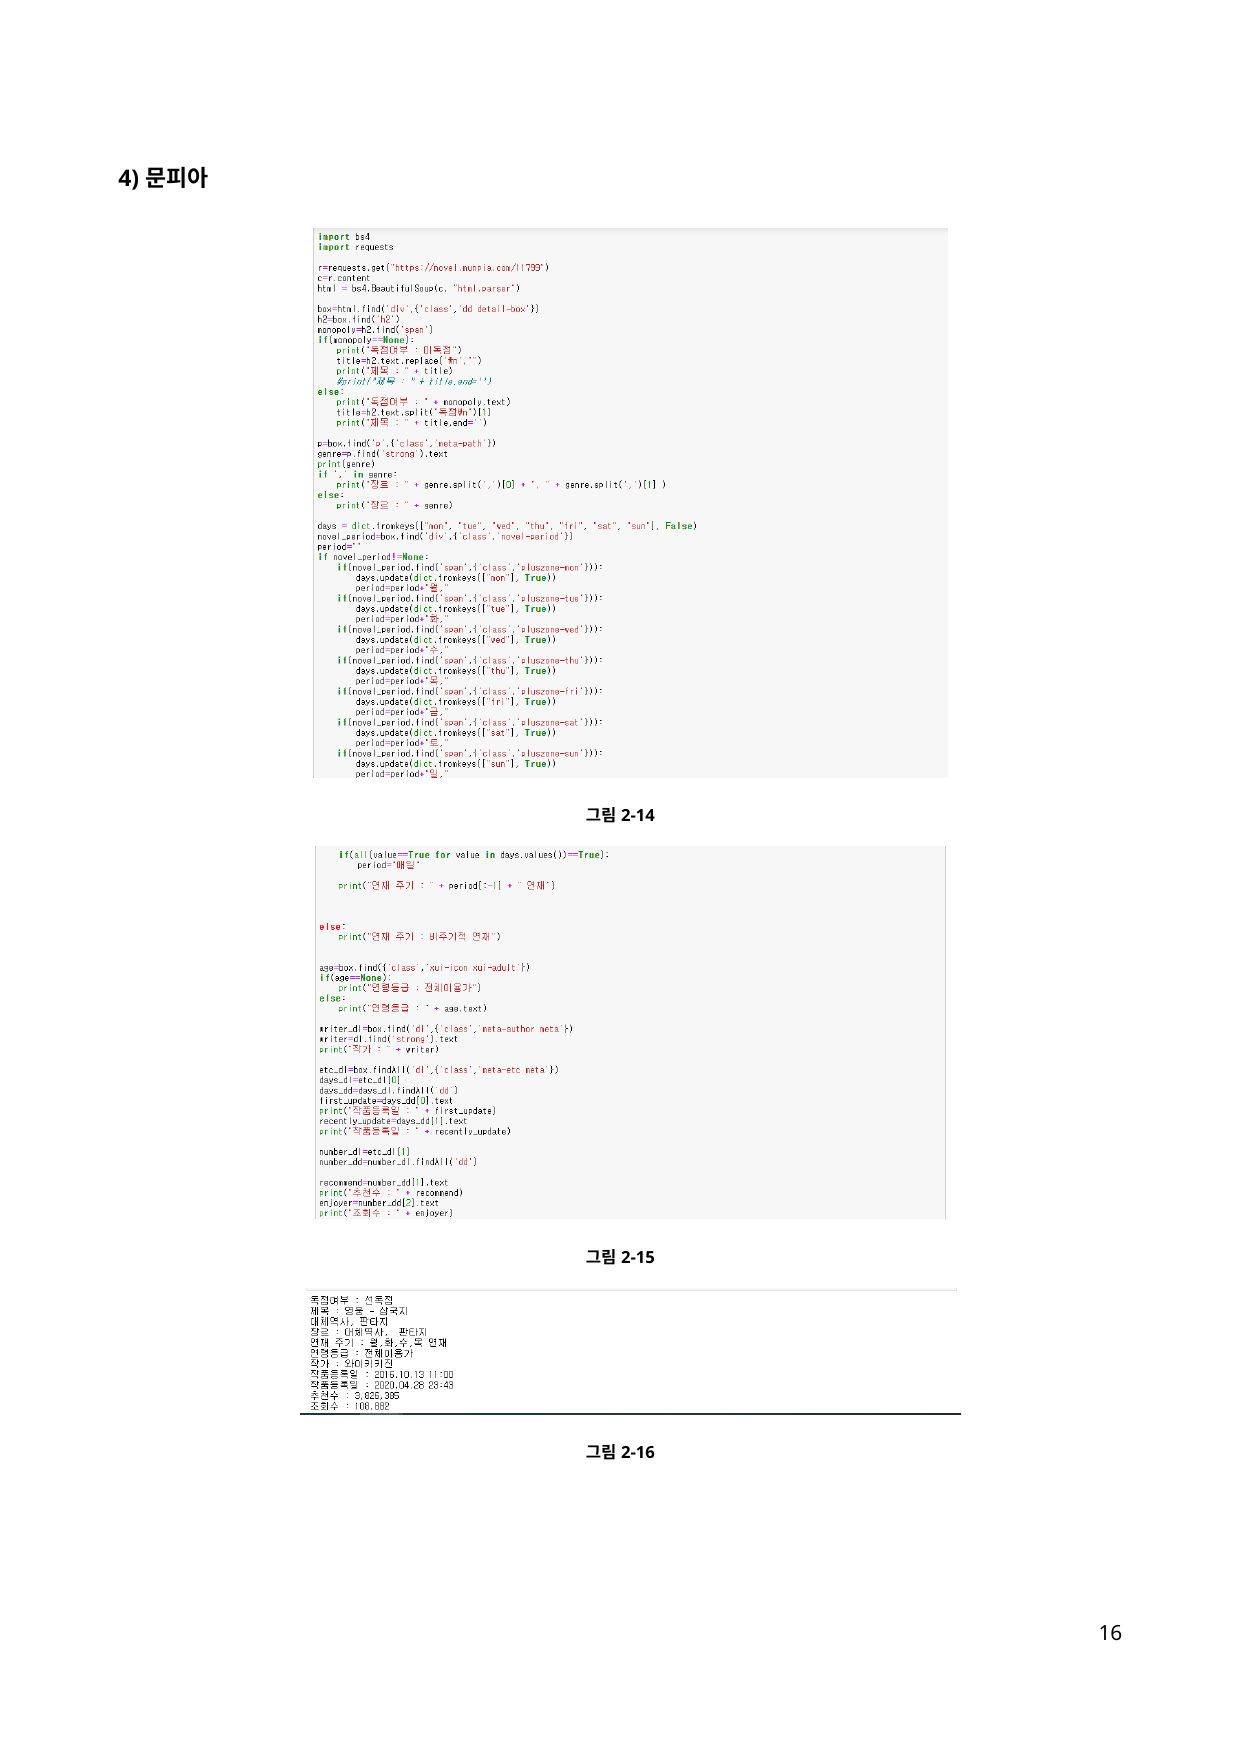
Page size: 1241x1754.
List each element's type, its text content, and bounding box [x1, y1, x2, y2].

picture [300, 1288, 962, 1415]
text 그림 2-14 [118, 802, 1122, 827]
text 그림 2-15 [118, 1244, 1122, 1268]
picture [312, 226, 949, 778]
text 그림 2-16 [118, 1439, 1122, 1464]
text 4) 문피아 [118, 159, 1122, 193]
picture [314, 846, 947, 1219]
